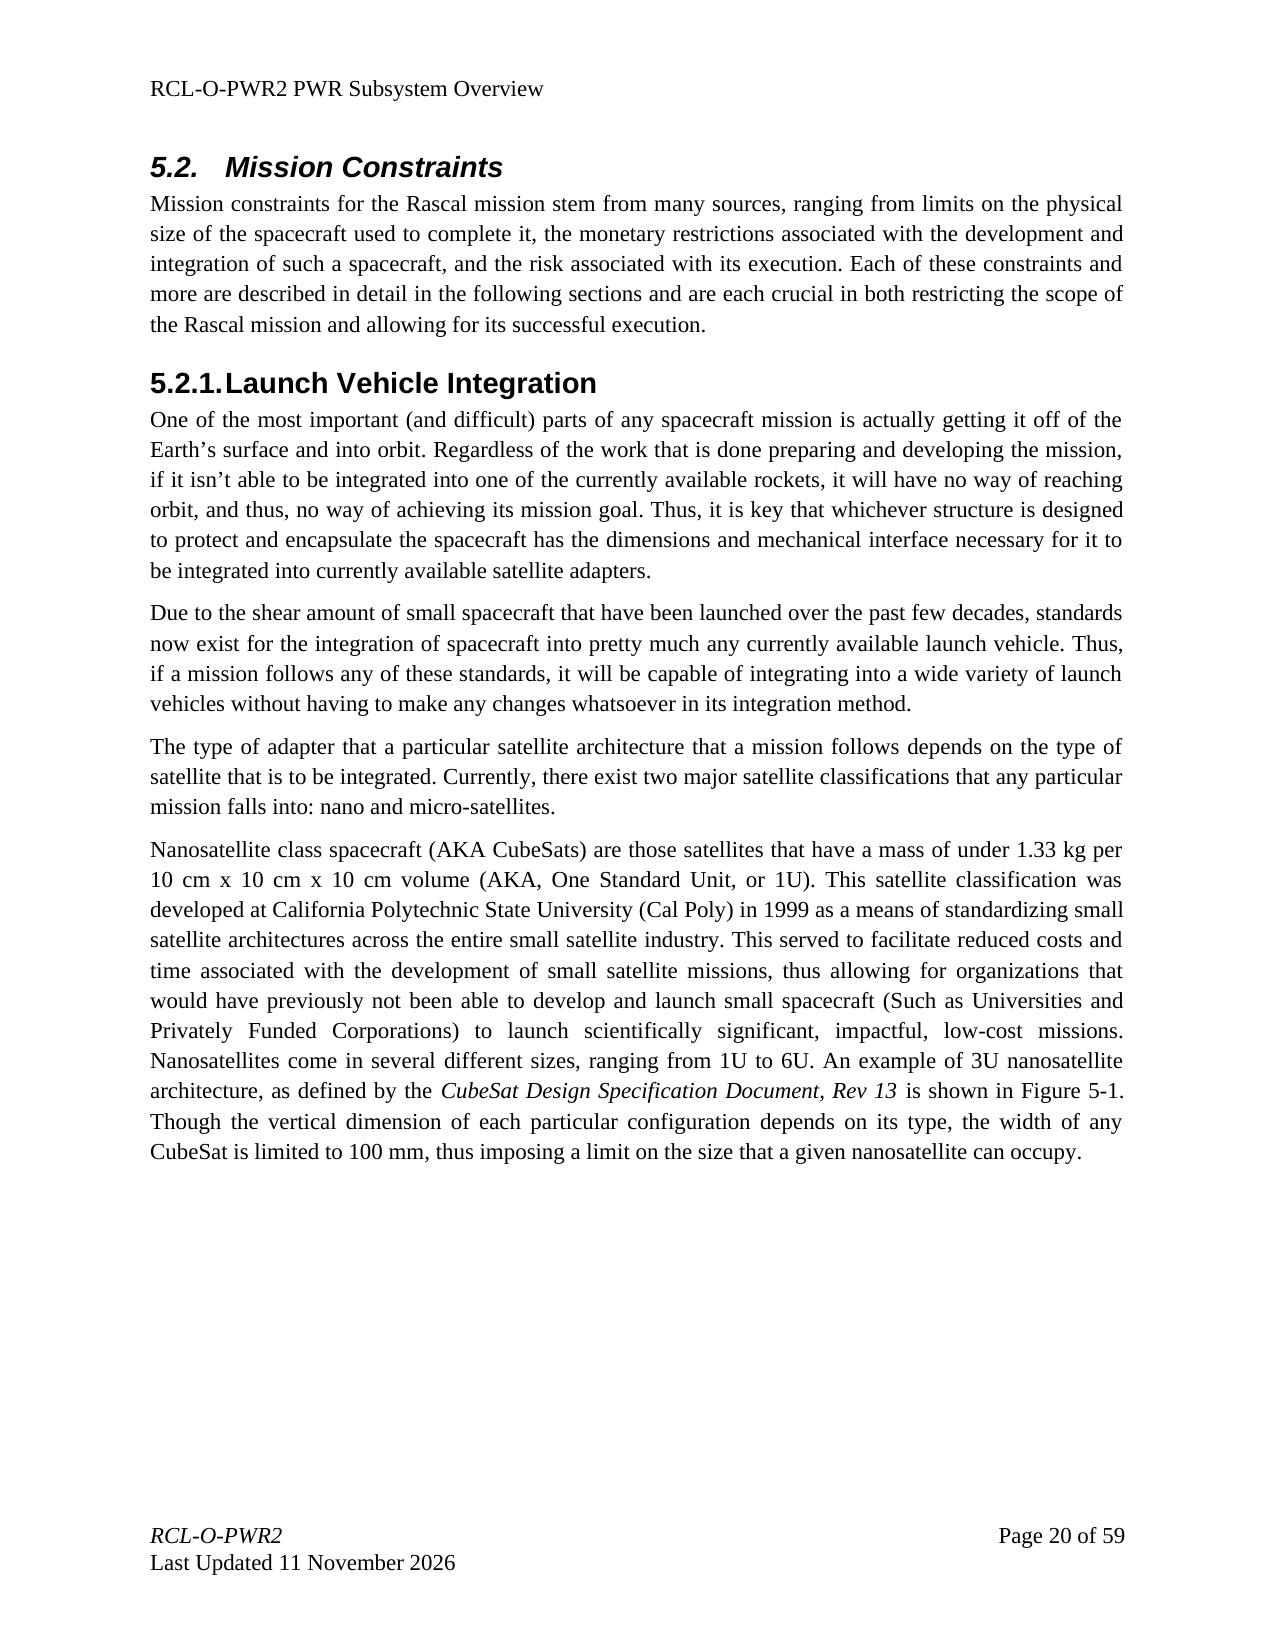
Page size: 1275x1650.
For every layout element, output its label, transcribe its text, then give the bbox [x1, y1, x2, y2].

text The type of adapter that a particular satellite architecture that a mission follows depends on the type of satellite that is to be integrated. Currently, there exist two major satellite classifications that any particular mission falls into: nano and micro-satellites. [150, 733, 1125, 819]
text Nanosatellite class spacecraft (AKA CubeSats) are those satellites that have a mass of under 1.33 kg per 10 cm x 10 cm x 10 cm volume (AKA, One Standard Unit, or 1U). This satellite classification was developed at California Polytechnic State University (Cal Poly) in 1999 as a means of standardizing small satellite architectures across the entire small satellite industry. This served to facilitate reduced costs and time associated with the development of small satellite missions, thus allowing for organizations that would have previously not been able to develop and launch small spacecraft (Such as Universities and Privately Funded Corporations) to launch scientifically significant, impactful, low-cost missions. Nanosatellites come in several different sizes, ranging from 1U to 6U. An example of 3U nanosatellite architecture, as defined by the CubeSat Design Specification Document, Rev 13 is shown in Figure 5-1. Though the vertical dimension of each particular configuration depends on its type, the width of any CubeSat is limited to 100 mm, thus imposing a limit on the size that a given nanosatellite can occupy. [150, 836, 1125, 1164]
text Due to the shear amount of small spacecraft that have been launched over the past few decades, standards now exist for the integration of spacecraft into pretty much any currently available launch vehicle. Thus, if a mission follows any of these standards, it will be capable of integrating into a wide variety of launch vehicles without having to make any changes whatsoever in its integration method. [150, 599, 1125, 716]
subtitle Mission Constraints [150, 150, 1125, 183]
text Mission constraints for the Rascal mission stem from many sources, ranging from limits on the physical size of the spacecraft used to complete it, the monetary restrictions associated with the development and integration of such a spacecraft, and the risk associated with its execution. Each of these constraints and more are described in detail in the following sections and are each crucial in both restricting the scope of the Rascal mission and allowing for its successful execution. [150, 190, 1125, 337]
text One of the most important (and difficult) parts of any spacecraft mission is actually getting it off of the Earth’s surface and into orbit. Regardless of the work that is done preparing and developing the mission, if it isn’t able to be integrated into one of the currently available rockets, it will have no way of reaching orbit, and thus, no way of achieving its mission goal. Thus, it is key that whichever structure is designed to protect and encapsulate the spacecraft has the dimensions and mechanical interface necessary for it to be integrated into currently available satellite adapters. [150, 406, 1125, 583]
subtitle Launch Vehicle Integration [150, 366, 1125, 399]
